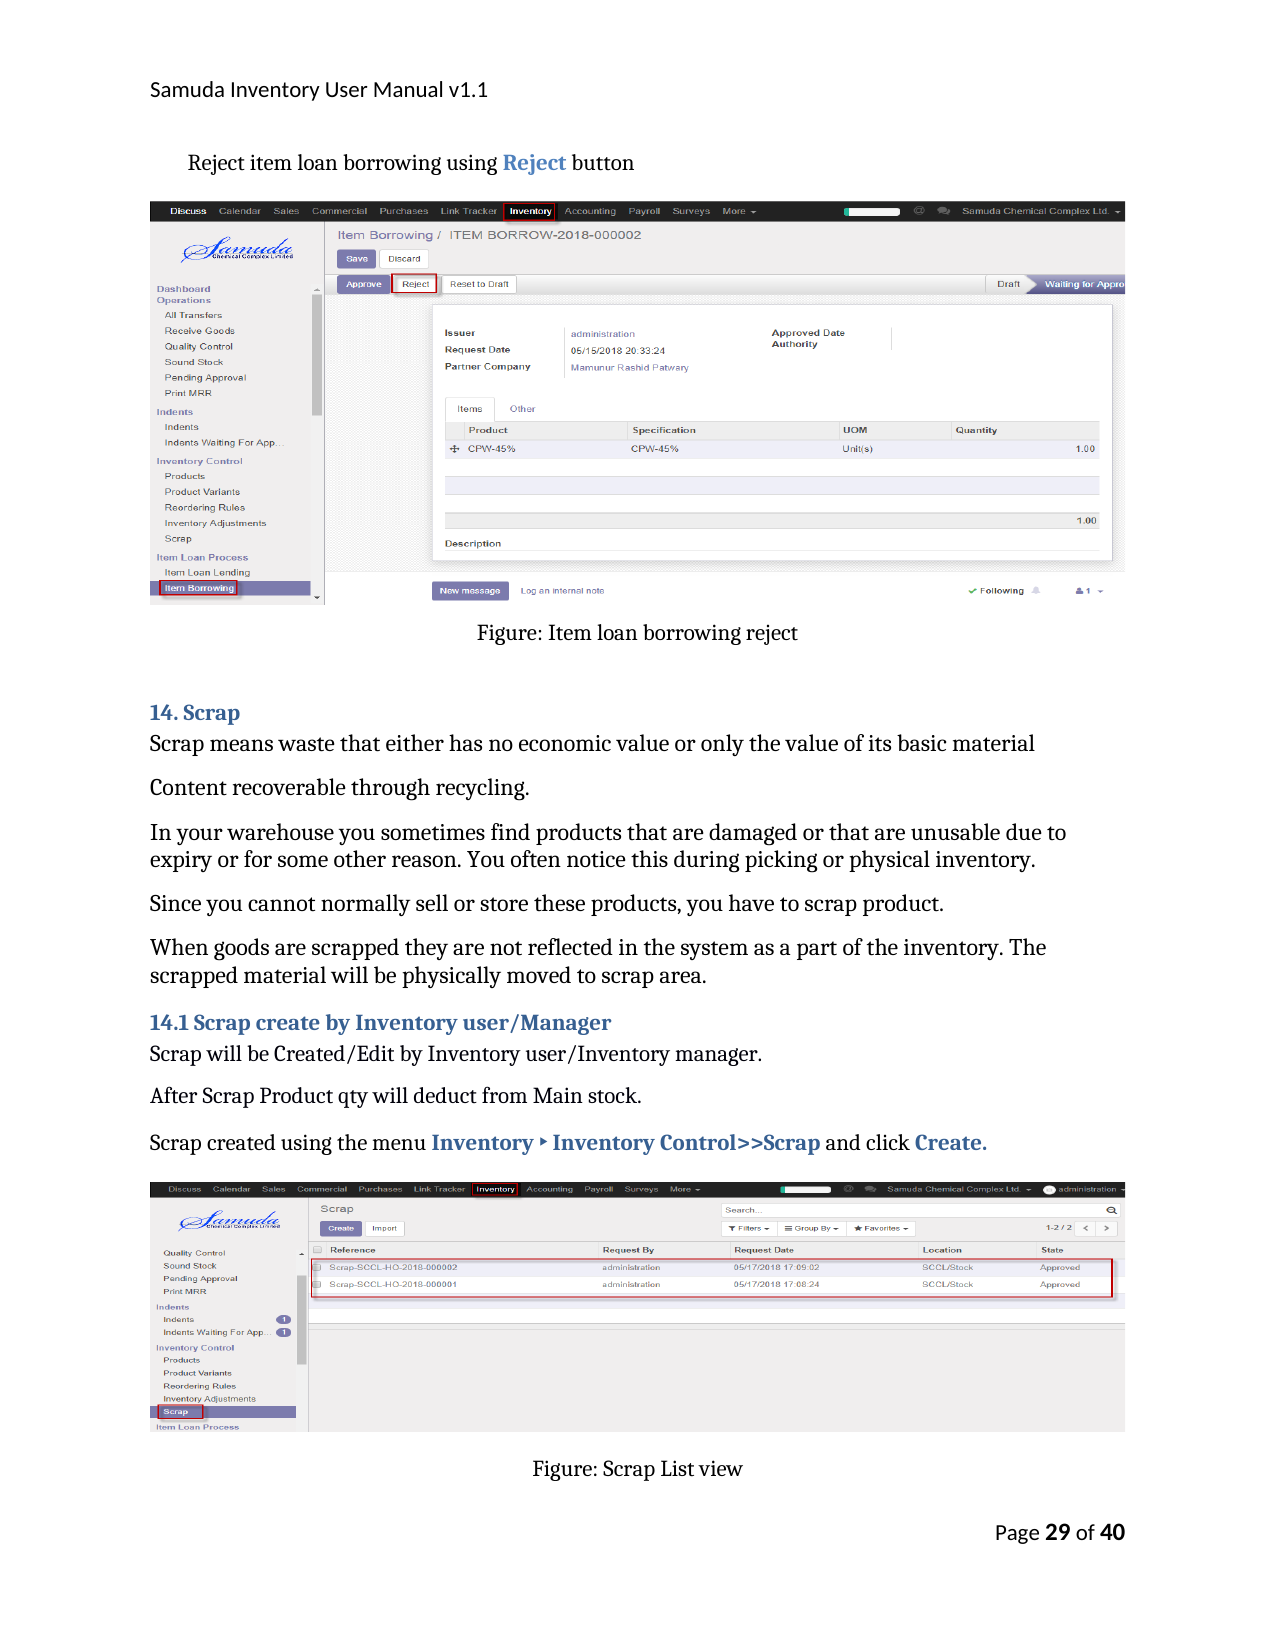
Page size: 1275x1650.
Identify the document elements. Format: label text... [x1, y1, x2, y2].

text Figure: Scrap List view [150, 1456, 1125, 1482]
picture [150, 201, 1125, 605]
text Reject item loan borrowing using Reject button [187, 150, 1125, 176]
subtitle 14.1 Scrap create by Inventory user/Manager [150, 1010, 1125, 1036]
text Scrap means waste that either has no economic value or only the value of its basic material [150, 730, 1125, 758]
text Scrap will be Created/Edit by Inventory user/Inventory manager. [150, 1040, 1125, 1067]
text Content recoverable through recycling. [150, 774, 1125, 802]
text Scrap created using the menu Inventory ‣ Inventory Control>>Scrap and click Create. [547, 1126, 1125, 1157]
subtitle 14. Scrap [150, 700, 1125, 726]
text Figure: Item loan borrowing reject [150, 620, 1125, 646]
text When goods are scrapped they are not reflected in the system as a part of the inventory. The scrapped material will be physically moved to scrap area. [150, 934, 1125, 989]
text In your warehouse you sometimes find products that are damaged or that are unusable due to expiry or for some other reason. You often notice this during picking or physical inventory. [150, 818, 1125, 873]
text After Scrap Product qty will deduct from Main stock. [150, 1083, 1125, 1109]
picture [150, 1182, 1125, 1432]
text Scrap created using the menu Inventory ‣ Inventory Control>>Scrap and click Create. [150, 1126, 539, 1157]
text Since you cannot normally sell or store these products, you have to scrap product. [150, 890, 1125, 918]
